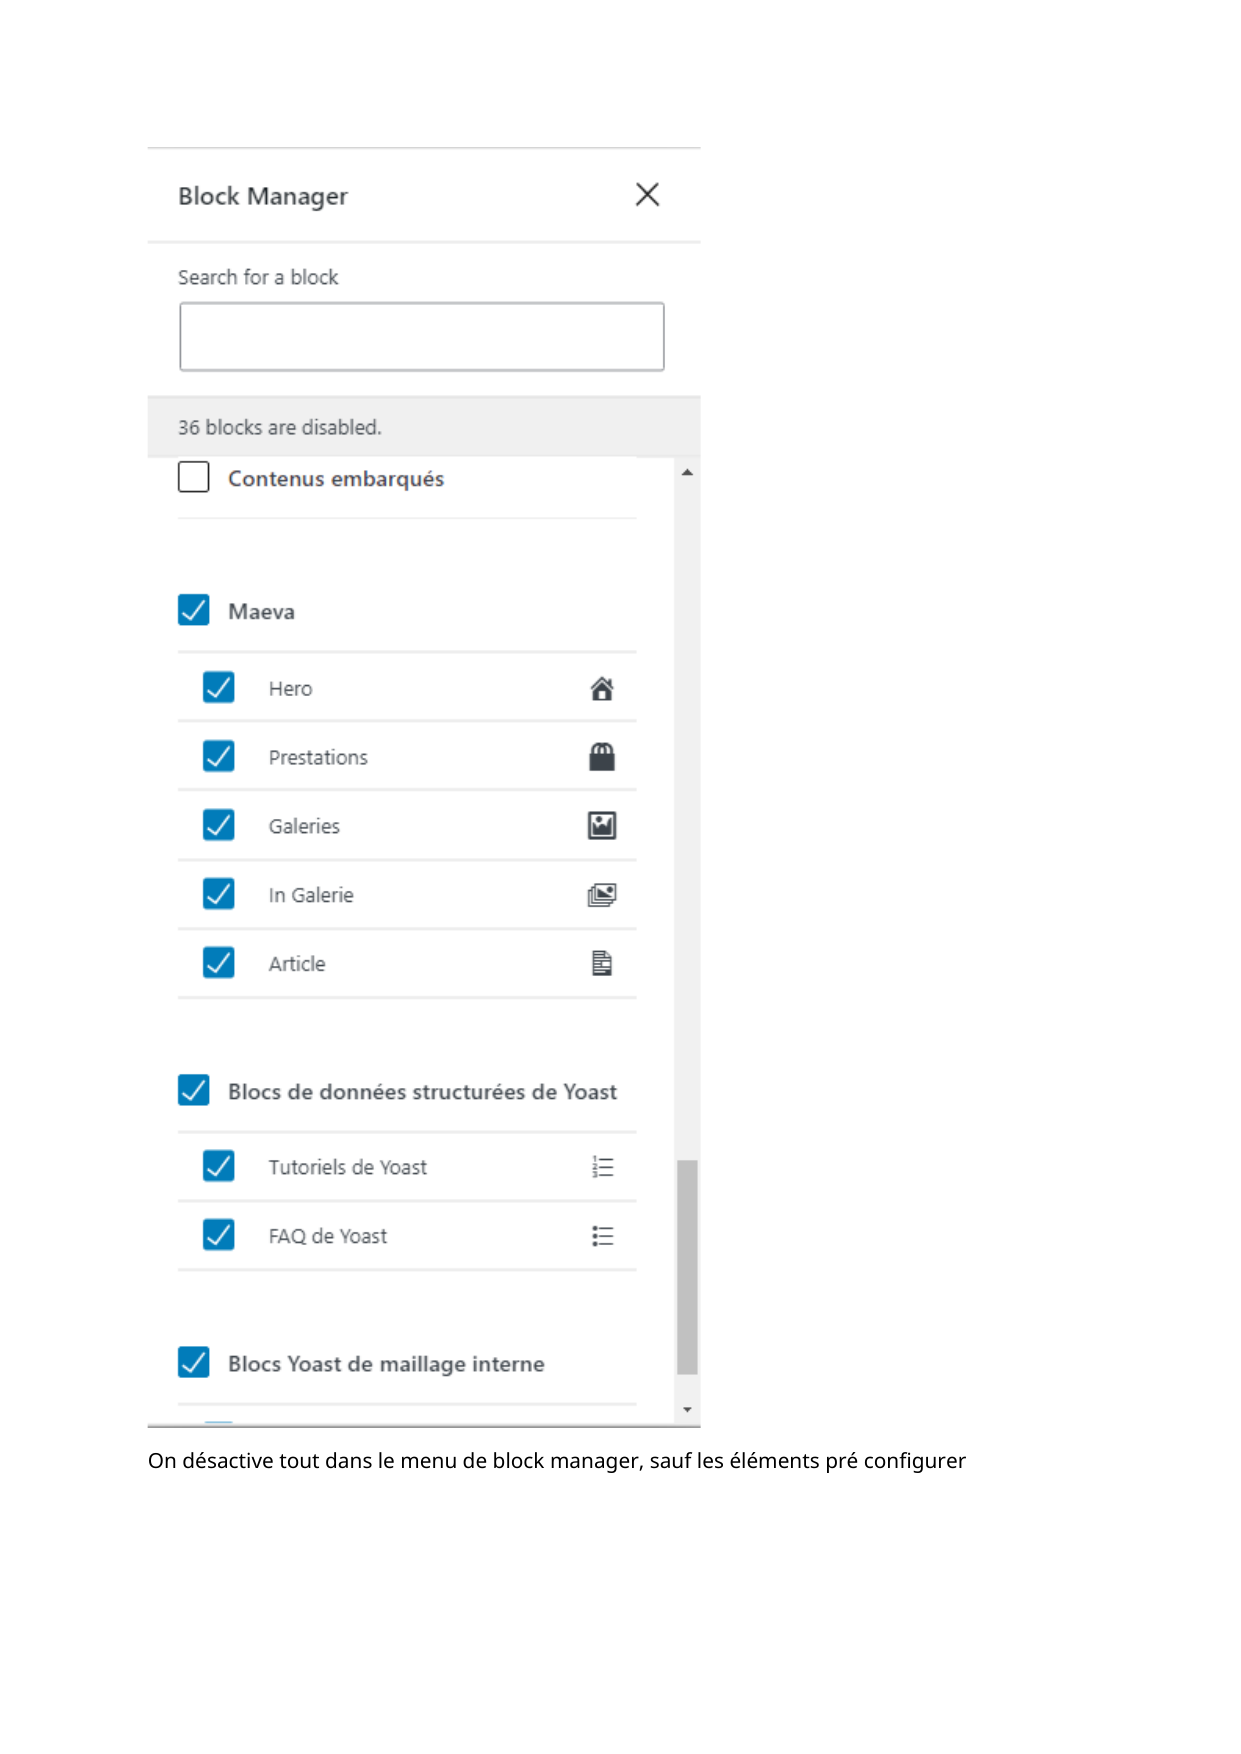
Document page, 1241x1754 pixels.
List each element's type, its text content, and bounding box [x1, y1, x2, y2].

text On désactive tout dans le menu de block manager, sauf les éléments pré configurer [148, 1446, 1093, 1474]
picture [147, 147, 701, 1428]
